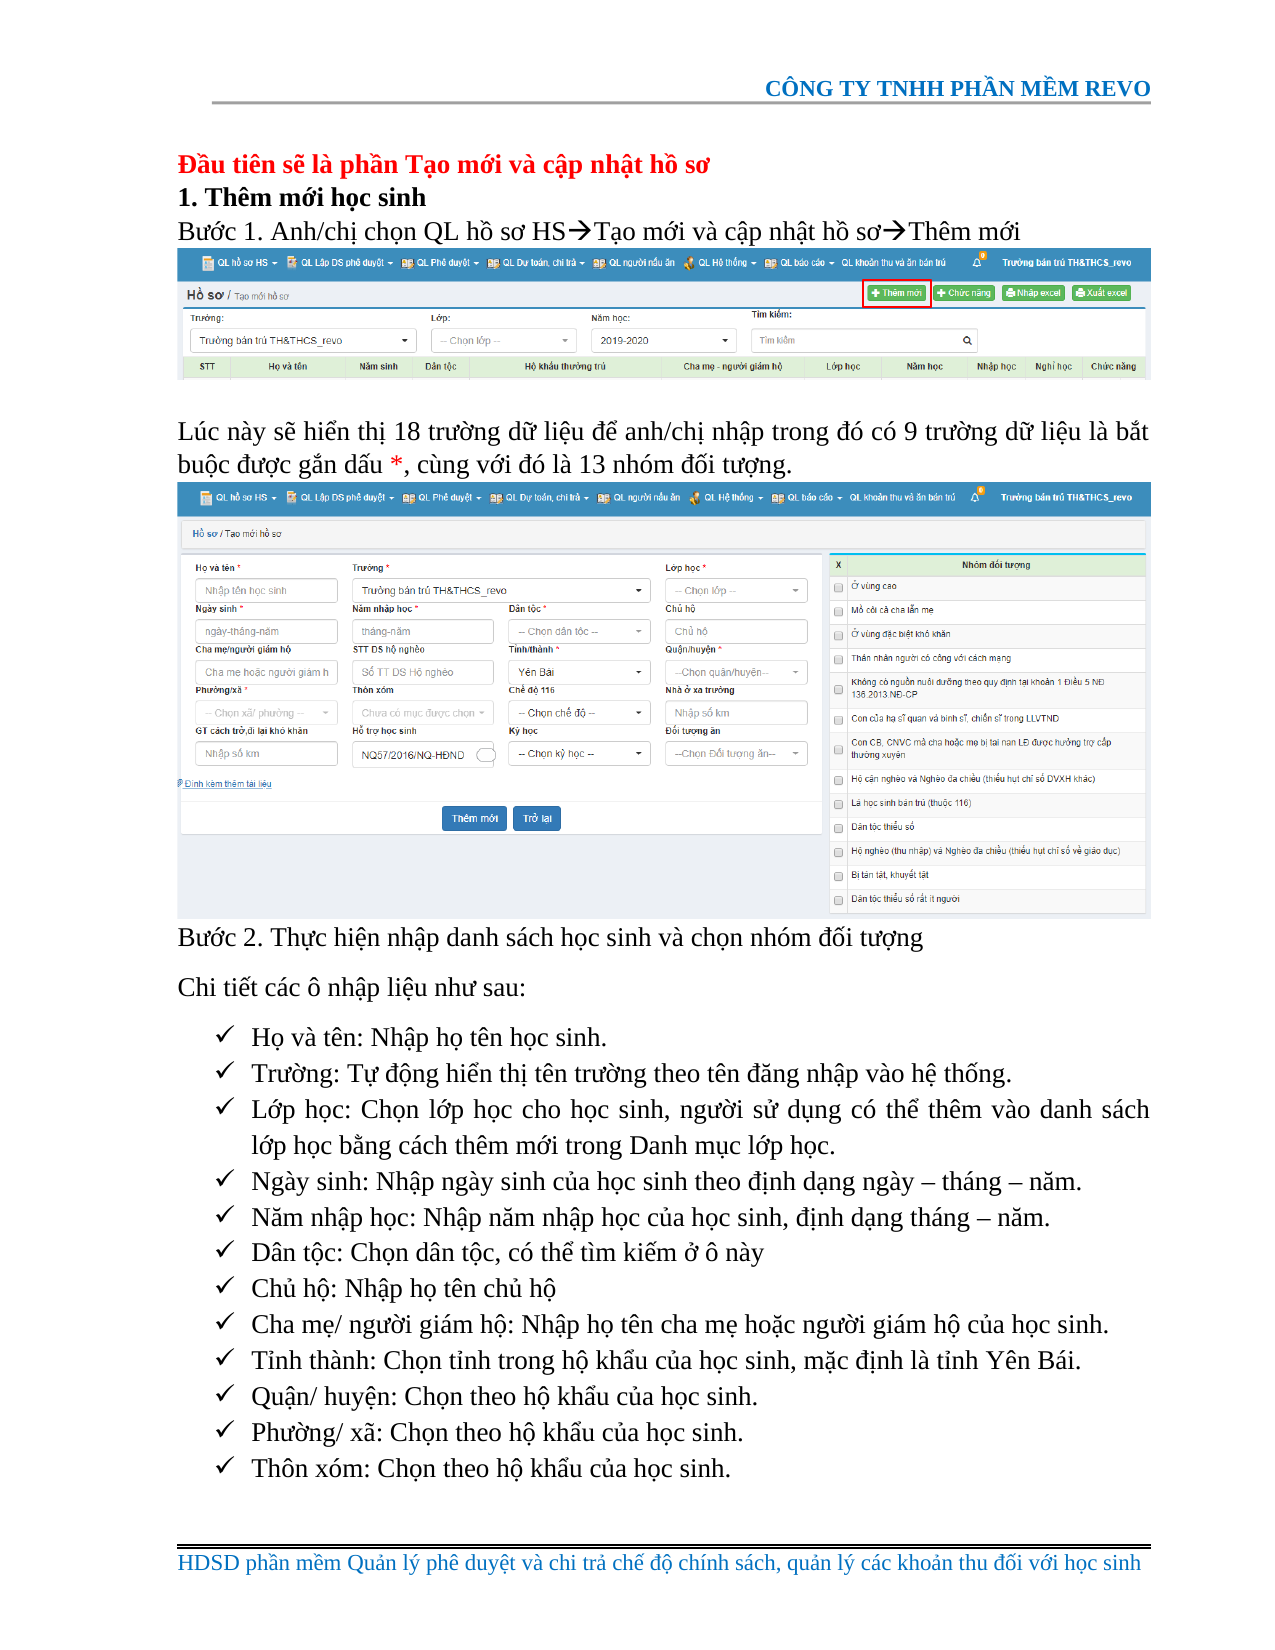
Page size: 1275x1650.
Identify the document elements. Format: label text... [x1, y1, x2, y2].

list Trường: Tự động hiển thị tên trường theo tên đăng nhập vào hệ thống. [213, 1057, 1151, 1088]
list Chủ hộ: Nhập họ tên chủ hộ [213, 1272, 1151, 1304]
text Đầu tiên sẽ là phần Tạo mới và cập nhật hồ sơ [177, 148, 1151, 179]
list Thôn xóm: Chọn theo hộ khẩu của học sinh. [213, 1452, 1151, 1483]
text Bước 2. Thực hiện nhập danh sách học sinh và chọn nhóm đối tượng [177, 921, 1151, 952]
list Tỉnh thành: Chọn tỉnh trong hộ khẩu của học sinh, mặc định là tỉnh Yên Bái. [213, 1344, 1151, 1376]
list Phường/ xã: Chọn theo hộ khẩu của học sinh. [213, 1416, 1151, 1447]
text Bước 1. Anh/chị chọn QL hồ sơ HSTạo mới và cập nhật hồ sơThêm mới [177, 215, 1151, 246]
list Lớp học: Chọn lớp học cho học sinh, người sử dụng có thể thêm vào danh sách lớp học bằng cách thêm mới trong Danh mục lớp học. [213, 1093, 1151, 1160]
list Dân tộc: Chọn dân tộc, có thể tìm kiếm ở ô này [213, 1237, 1151, 1268]
text Chi tiết các ô nhập liệu như sau: [177, 971, 1151, 1002]
list Quận/ huyện: Chọn theo hộ khẩu của học sinh. [213, 1380, 1151, 1412]
list Cha mẹ/ người giám hộ: Nhập họ tên cha mẹ hoặc người giám hộ của học sinh. [213, 1308, 1151, 1340]
list Năm nhập học: Nhập năm nhập học của học sinh, định dạng tháng – năm. [213, 1201, 1151, 1232]
list Ngày sinh: Nhập ngày sinh của học sinh theo định dạng ngày – tháng – năm. [213, 1165, 1151, 1196]
picture [177, 482, 1151, 919]
picture [177, 248, 1151, 380]
text Lúc này sẽ hiển thị 18 trường dữ liệu để anh/chị nhập trong đó có 9 trường dữ liệu là bắt buộc được gắn dấu *, cùng với đó là 13 nhóm đối tượng. [177, 415, 1151, 480]
list Họ và tên: Nhập họ tên học sinh. [213, 1021, 1151, 1052]
text 1. Thêm mới học sinh [177, 181, 1151, 212]
